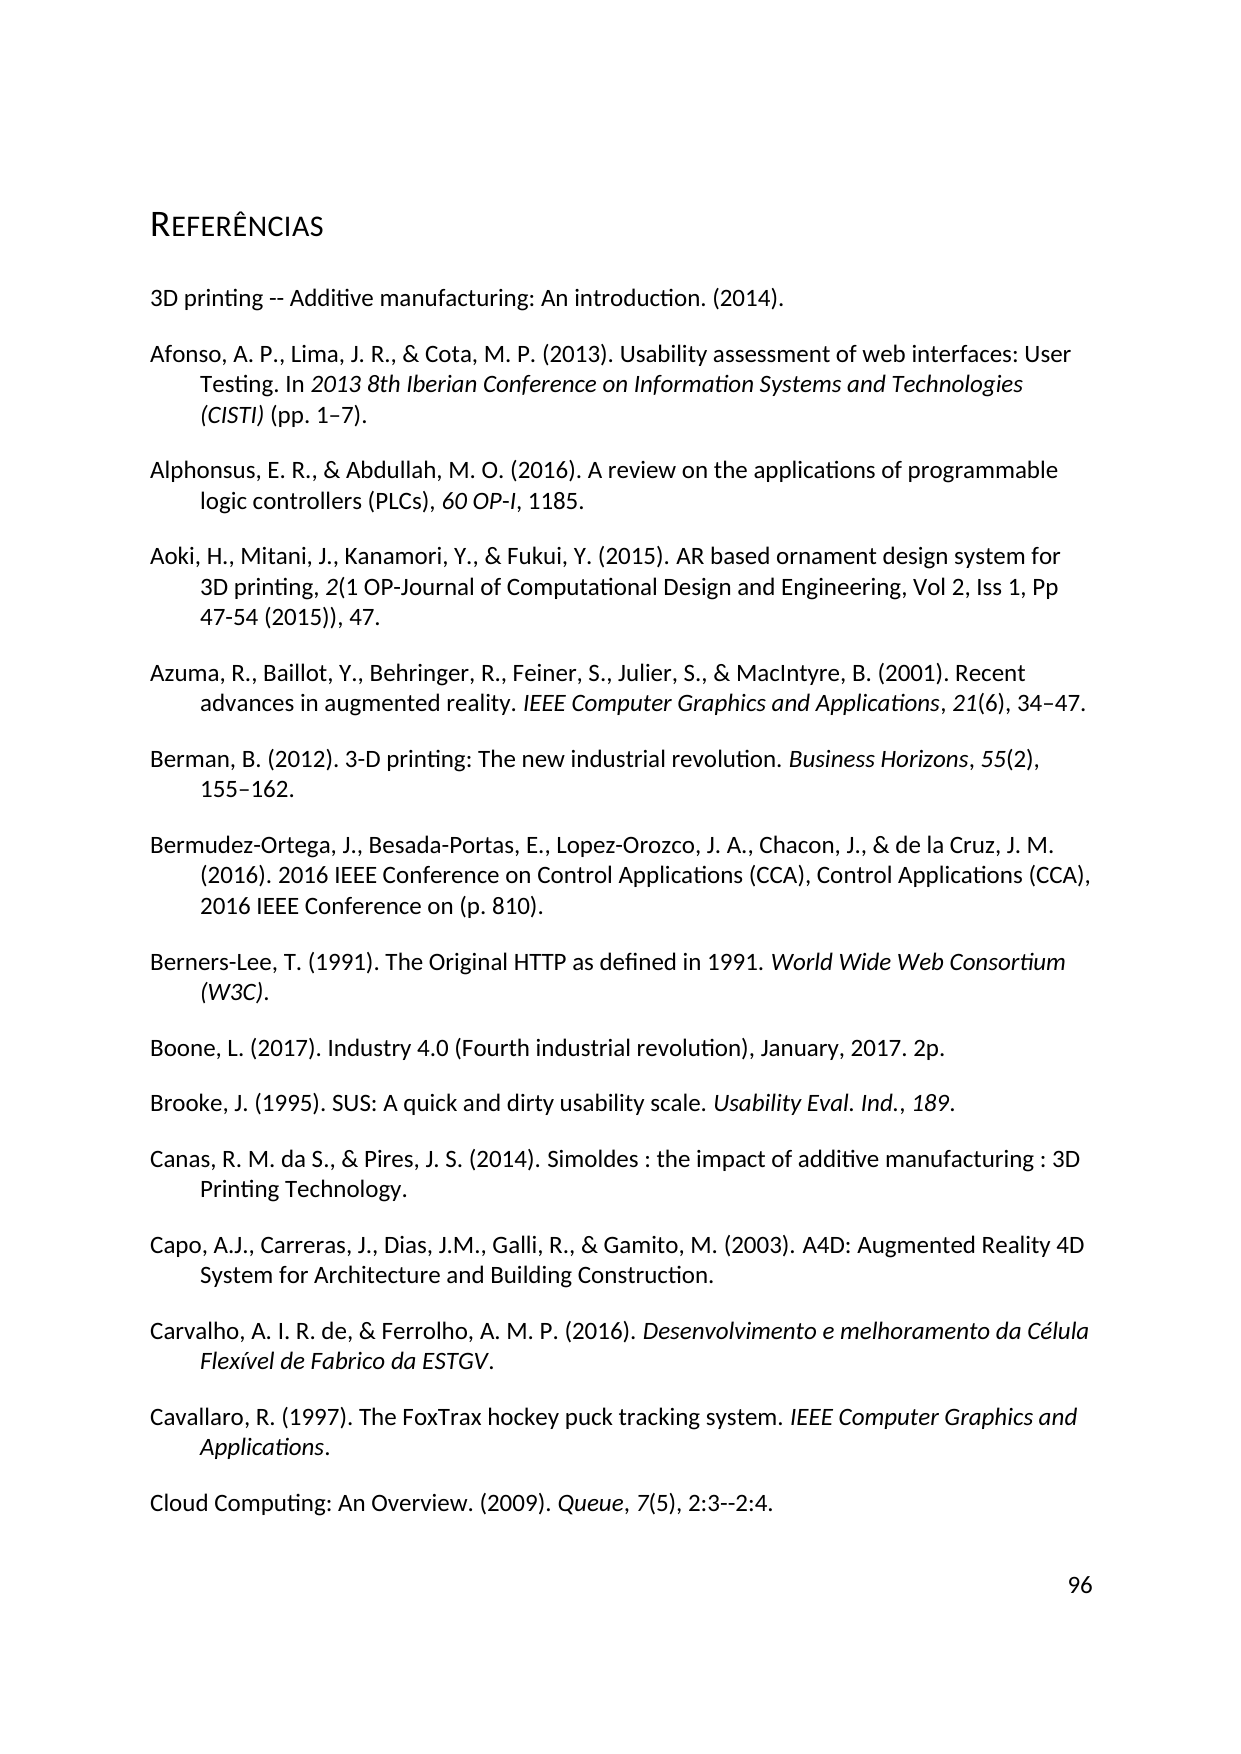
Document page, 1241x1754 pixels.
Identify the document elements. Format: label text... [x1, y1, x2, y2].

text Alphonsus, E. R., & Abdullah, M. O. (2016). A review on the applications of programmable logic controllers (PLCs), 60 OP-I, 1185. [150, 454, 1092, 515]
text Azuma, R., Baillot, Y., Behringer, R., Feiner, S., Julier, S., & MacIntyre, B. (2001). Recent advances in augmented reality. IEEE Computer Graphics and Applications, 21(6), 34–47. [150, 657, 1092, 718]
text Canas, R. M. da S., & Pires, J. S. (2014). Simoldes : the impact of additive manufacturing : 3D Printing Technology. [150, 1143, 1092, 1204]
text Berman, B. (2012). 3-D printing: The new industrial revolution. Business Horizons, 55(2), 155–162. [150, 743, 1092, 804]
text Cloud Computing: An Overview. (2009). Queue, 7(5), 2:3--2:4. [150, 1487, 1092, 1517]
subtitle Referências [150, 200, 1092, 246]
text Bermudez-Ortega, J., Besada-Portas, E., Lopez-Orozco, J. A., Chacon, J., & de la Cruz, J. M. (2016). 2016 IEEE Conference on Control Applications (CCA), Control Applications (CCA), 2016 IEEE Conference on (p. 810). [150, 829, 1092, 921]
text Brooke, J. (1995). SUS: A quick and dirty usability scale. Usability Eval. Ind., 189. [150, 1087, 1092, 1118]
text Capo, A.J., Carreras, J., Dias, J.M., Galli, R., & Gamito, M. (2003). A4D: Augmented Reality 4D System for Architecture and Building Construction. [150, 1229, 1092, 1290]
text Afonso, A. P., Lima, J. R., & Cota, M. P. (2013). Usability assessment of web interfaces: User Testing. In 2013 8th Iberian Conference on Information Systems and Technologies (CISTI) (pp. 1–7). [150, 338, 1092, 429]
text Aoki, H., Mitani, J., Kanamori, Y., & Fukui, Y. (2015). AR based ornament design system for 3D printing, 2(1 OP-Journal of Computational Design and Engineering, Vol 2, Iss 1, Pp 47-54 (2015)), 47. [150, 540, 1092, 632]
text 3D printing -- Additive manufacturing: An introduction. (2014). [150, 282, 1092, 313]
text Carvalho, A. I. R. de, & Ferrolho, A. M. P. (2016). Desenvolvimento e melhoramento da Célula Flexível de Fabrico da ESTGV. [150, 1315, 1092, 1376]
text Cavallaro, R. (1997). The FoxTrax hockey puck tracking system. IEEE Computer Graphics and Applications. [150, 1401, 1092, 1462]
text Boone, L. (2017). Industry 4.0 (Fourth industrial revolution), January, 2017. 2p. [150, 1032, 1092, 1062]
text Berners-Lee, T. (1991). The Original HTTP as defined in 1991. World Wide Web Consortium (W3C). [150, 946, 1092, 1007]
